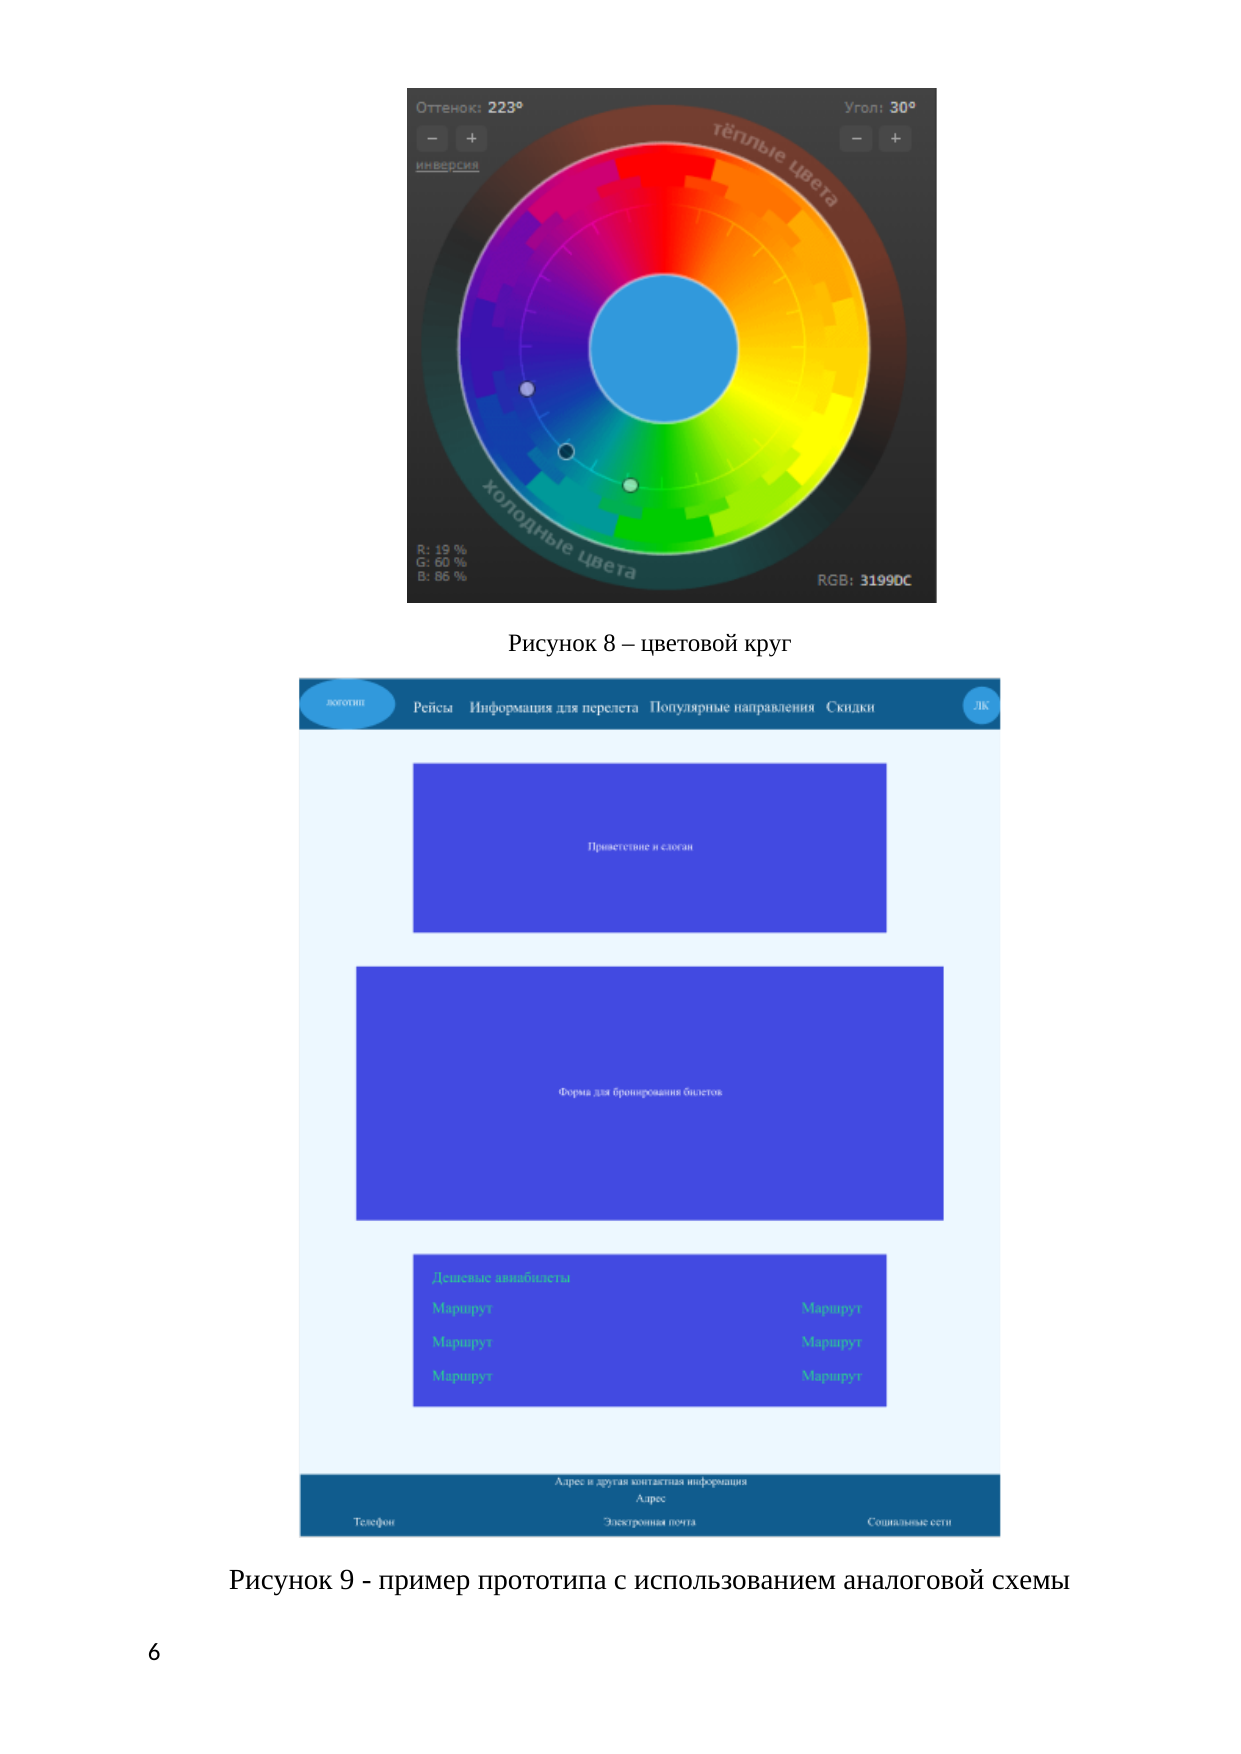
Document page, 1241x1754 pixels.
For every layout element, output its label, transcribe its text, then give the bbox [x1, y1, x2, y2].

picture [407, 88, 937, 603]
text Рисунок 9 - пример прототипа с использованием аналоговой схемы [148, 1562, 1152, 1596]
picture [298, 677, 1001, 1538]
text Рисунок 8 – цветовой круг [148, 628, 1152, 657]
